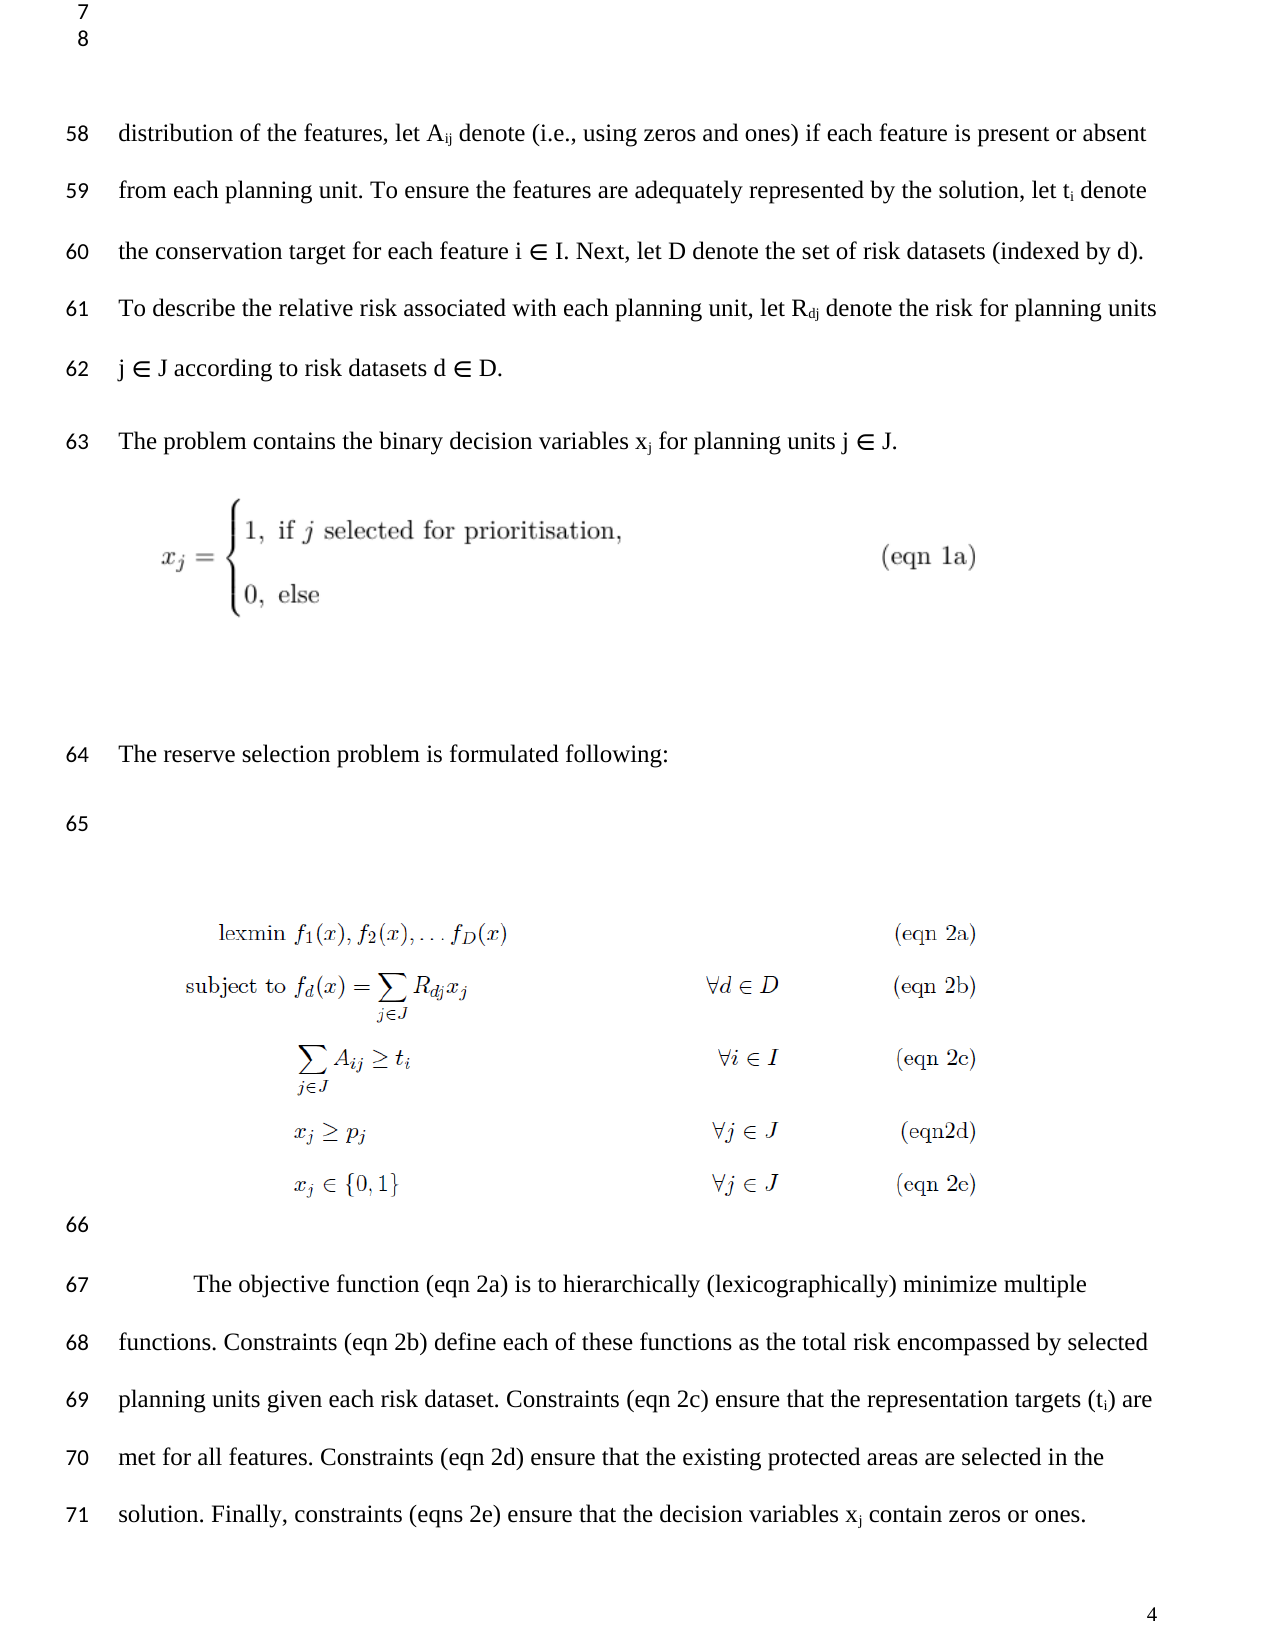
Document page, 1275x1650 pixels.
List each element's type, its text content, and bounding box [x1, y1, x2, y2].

picture [118, 878, 1019, 1233]
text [118, 118, 1157, 382]
text The problem contains the binary decision variables xj for planning units j ∈ J. [118, 425, 1157, 455]
text The objective function (eqn 2a) is to hierarchically (lexicographically) minimize multiple functions. Constraints (eqn 2b) define each of these functions as the total risk encompassed by selected planning units given each risk dataset. Constraints (eqn 2c) ensure that the representation targets (ti) are met for all features. Constraints (eqn 2d) ensure that the existing protected areas are selected in the solution. Finally, constraints (eqns 2e) ensure that the decision variables xj contain zeros or ones. [118, 1269, 1157, 1528]
picture [118, 460, 1008, 668]
